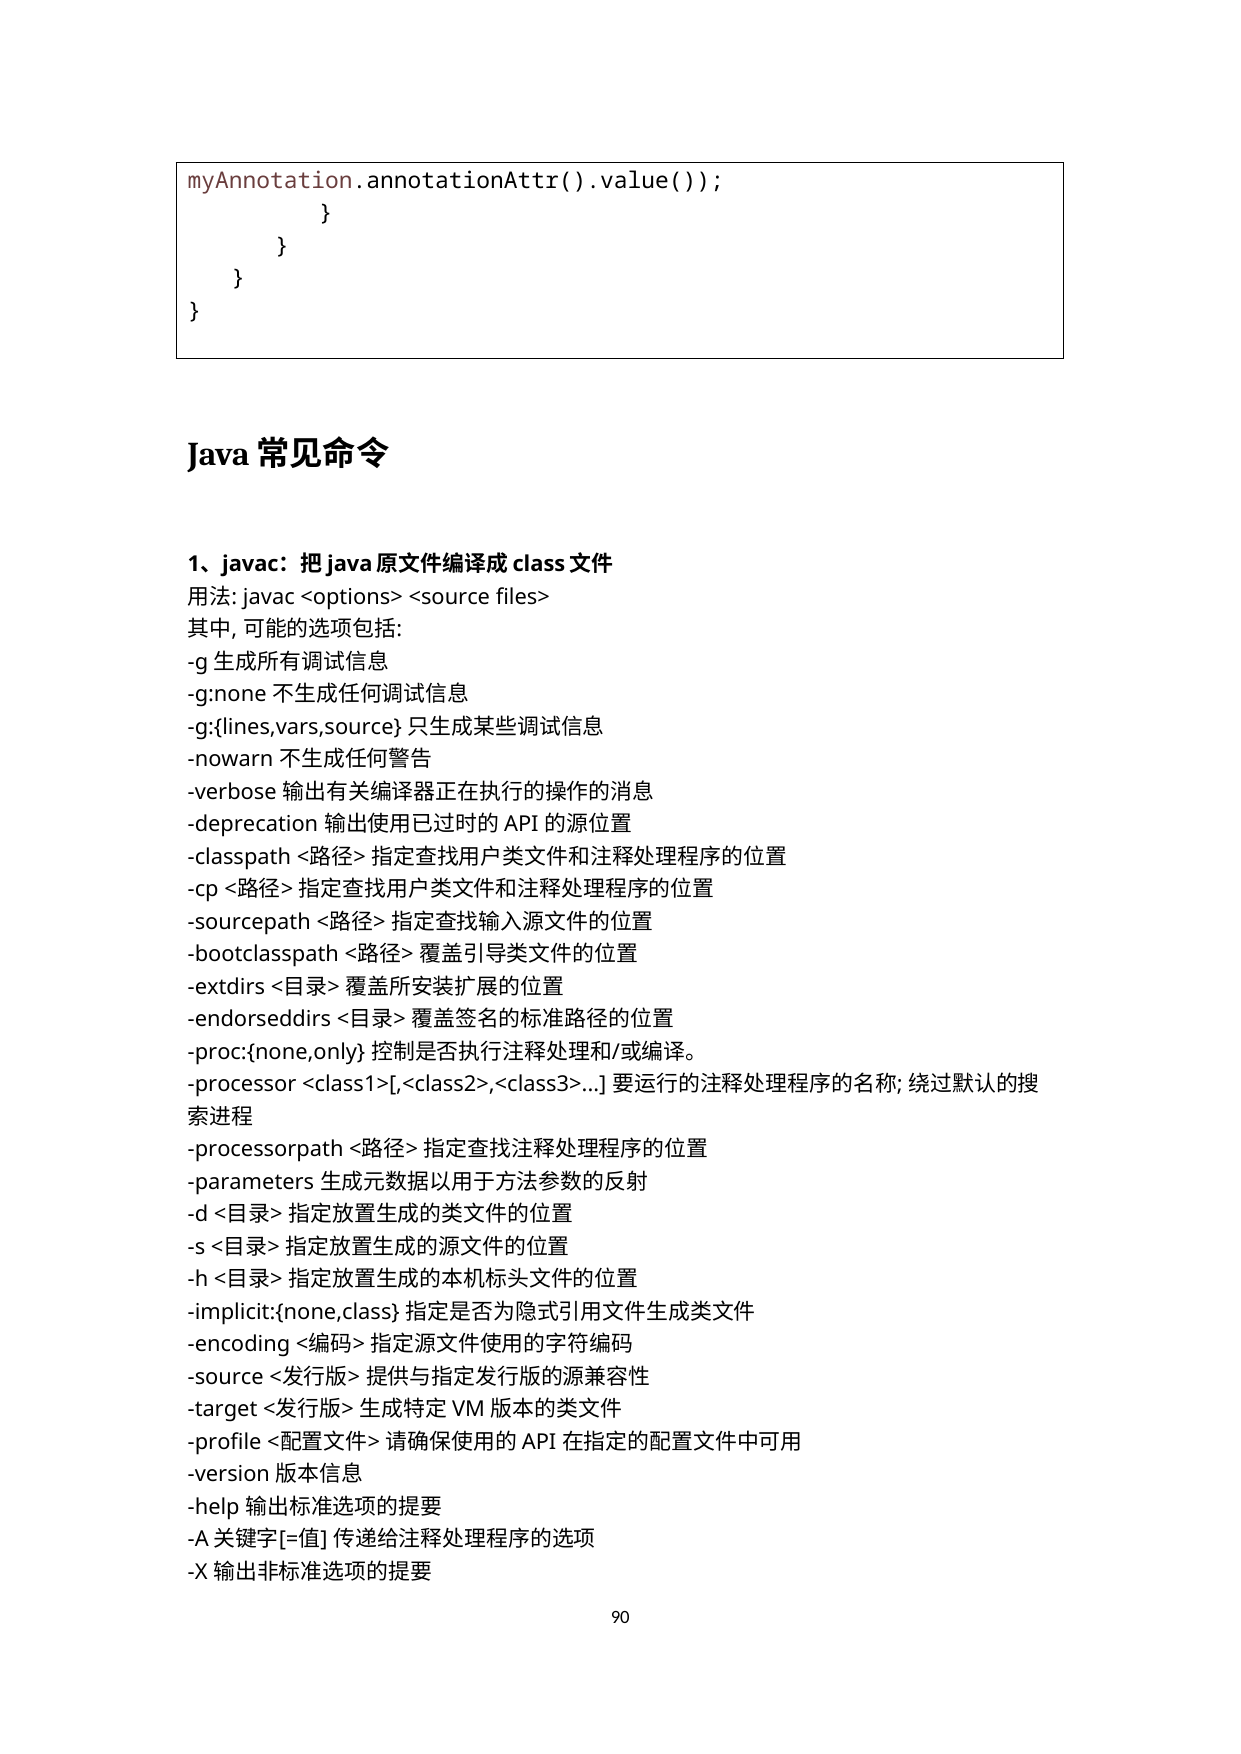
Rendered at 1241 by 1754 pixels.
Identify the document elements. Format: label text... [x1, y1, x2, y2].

text 1、javac：把java原文件编译成class文件 [187, 546, 1053, 578]
text -cp <路径> 指定查找用户类文件和注释处理程序的位置 [187, 871, 1053, 903]
text -help 输出标准选项的提要 [187, 1488, 1053, 1521]
text -proc:{none,only} 控制是否执行注释处理和/或编译。 [187, 1033, 1053, 1066]
text -d <目录> 指定放置生成的类文件的位置 [187, 1196, 1053, 1228]
text -version 版本信息 [187, 1456, 1053, 1488]
text -processorpath <路径> 指定查找注释处理程序的位置 [187, 1131, 1053, 1163]
text -sourcepath <路径> 指定查找输入源文件的位置 [187, 903, 1053, 936]
text -classpath <路径> 指定查找用户类文件和注释处理程序的位置 [187, 838, 1053, 871]
subtitle Java常见命令 [187, 419, 1053, 484]
text -g:{lines,vars,source} 只生成某些调试信息 [187, 708, 1053, 741]
text 用法: javac <options> <source files> [187, 578, 1053, 611]
text -implicit:{none,class} 指定是否为隐式引用文件生成类文件 [187, 1293, 1053, 1326]
text -verbose 输出有关编译器正在执行的操作的消息 [187, 773, 1053, 806]
text -parameters 生成元数据以用于方法参数的反射 [187, 1163, 1053, 1196]
text -endorseddirs <目录> 覆盖签名的标准路径的位置 [187, 1001, 1053, 1033]
text -nowarn 不生成任何警告 [187, 741, 1053, 773]
text 其中, 可能的选项包括: [187, 611, 1053, 643]
text -bootclasspath <路径> 覆盖引导类文件的位置 [187, 936, 1053, 968]
text -g 生成所有调试信息 [187, 643, 1053, 676]
text -deprecation 输出使用已过时的 API 的源位置 [187, 806, 1053, 838]
text -X 输出非标准选项的提要 [187, 1553, 1053, 1586]
text -profile <配置文件> 请确保使用的 API 在指定的配置文件中可用 [187, 1423, 1053, 1456]
text -target <发行版> 生成特定 VM 版本的类文件 [187, 1391, 1053, 1423]
text -processor <class1>[,<class2>,<class3>...] 要运行的注释处理程序的名称; 绕过默认的搜索进程 [187, 1066, 1053, 1131]
text -encoding <编码> 指定源文件使用的字符编码 [187, 1326, 1053, 1358]
text -extdirs <目录> 覆盖所安装扩展的位置 [187, 968, 1053, 1001]
text -h <目录> 指定放置生成的本机标头文件的位置 [187, 1261, 1053, 1293]
text -g:none 不生成任何调试信息 [187, 676, 1053, 708]
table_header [177, 163, 1063, 358]
text -s <目录> 指定放置生成的源文件的位置 [187, 1228, 1053, 1261]
text -A关键字[=值] 传递给注释处理程序的选项 [187, 1521, 1053, 1553]
text -source <发行版> 提供与指定发行版的源兼容性 [187, 1358, 1053, 1391]
